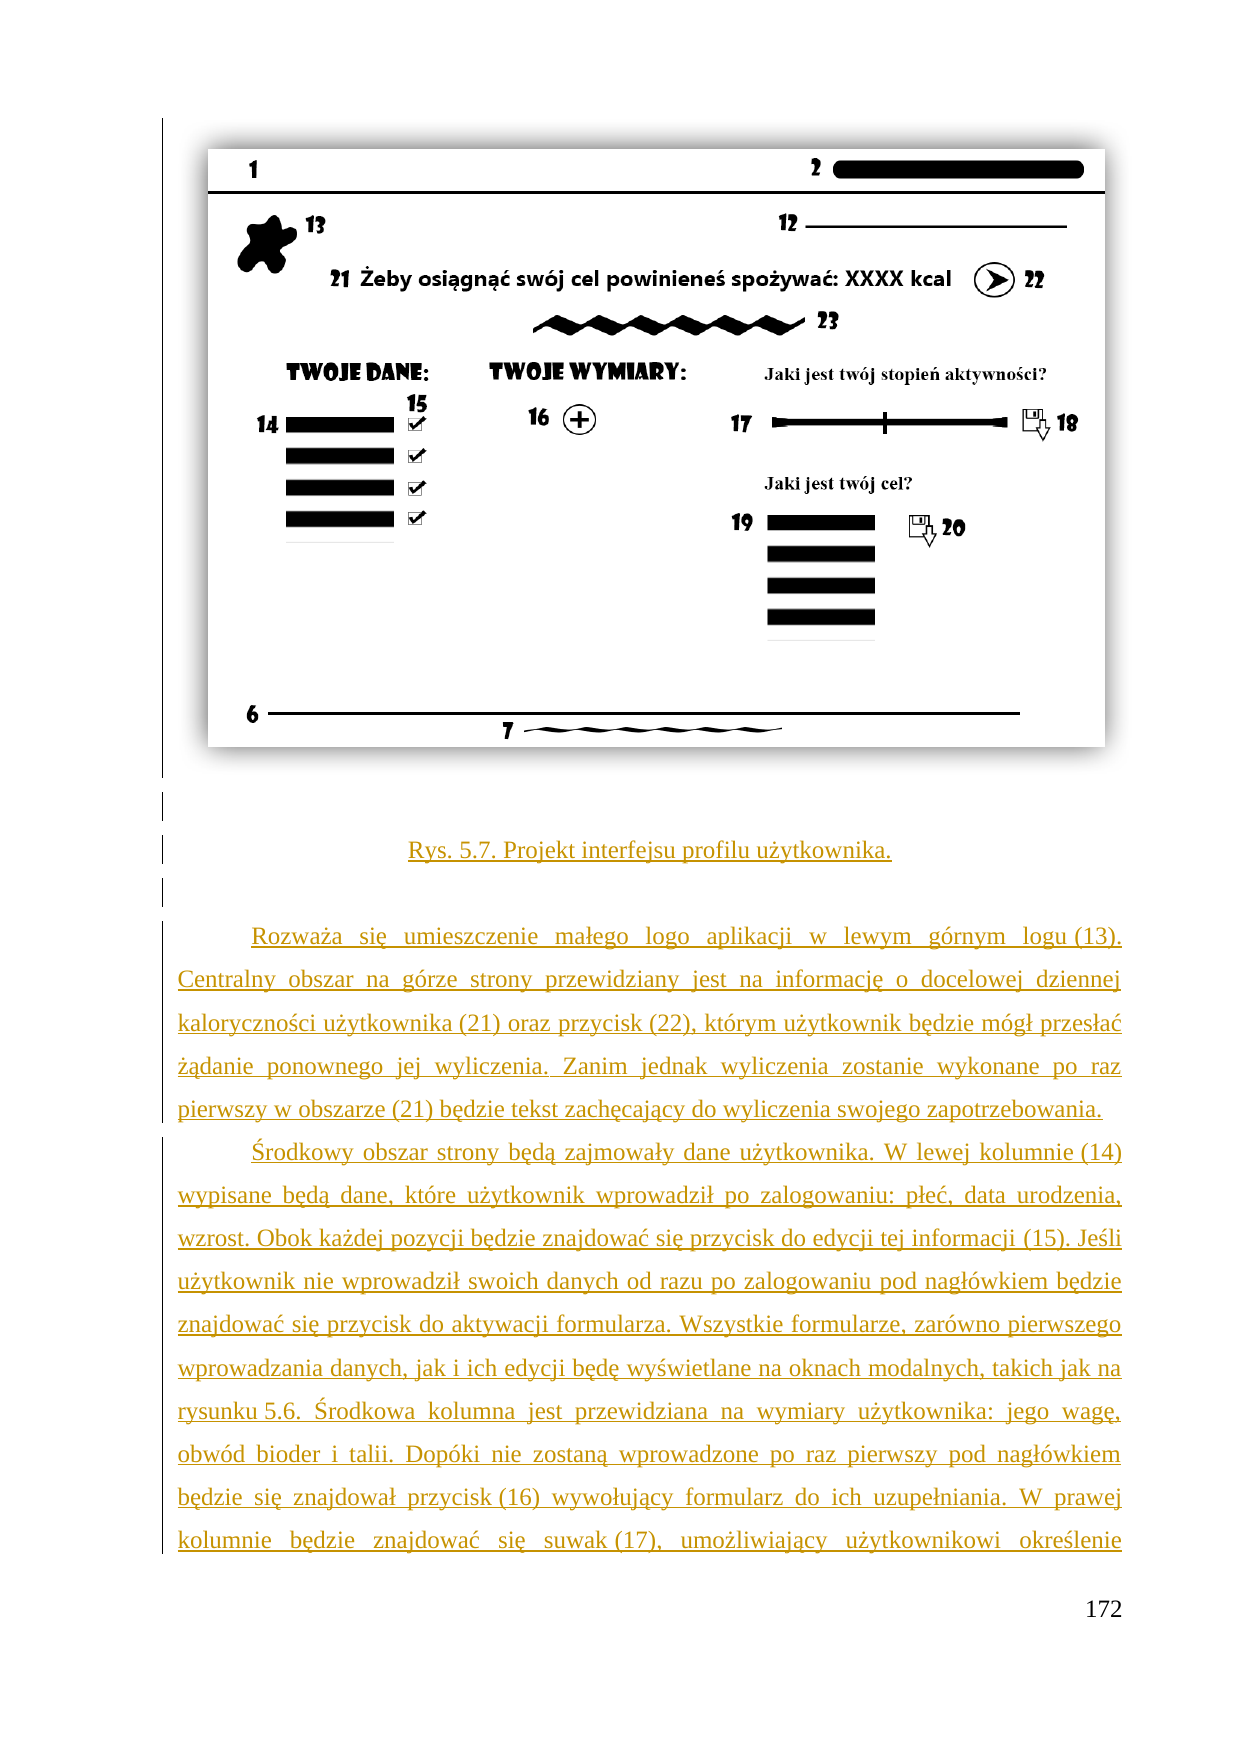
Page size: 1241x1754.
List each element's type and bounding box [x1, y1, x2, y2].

picture [208, 149, 1105, 747]
